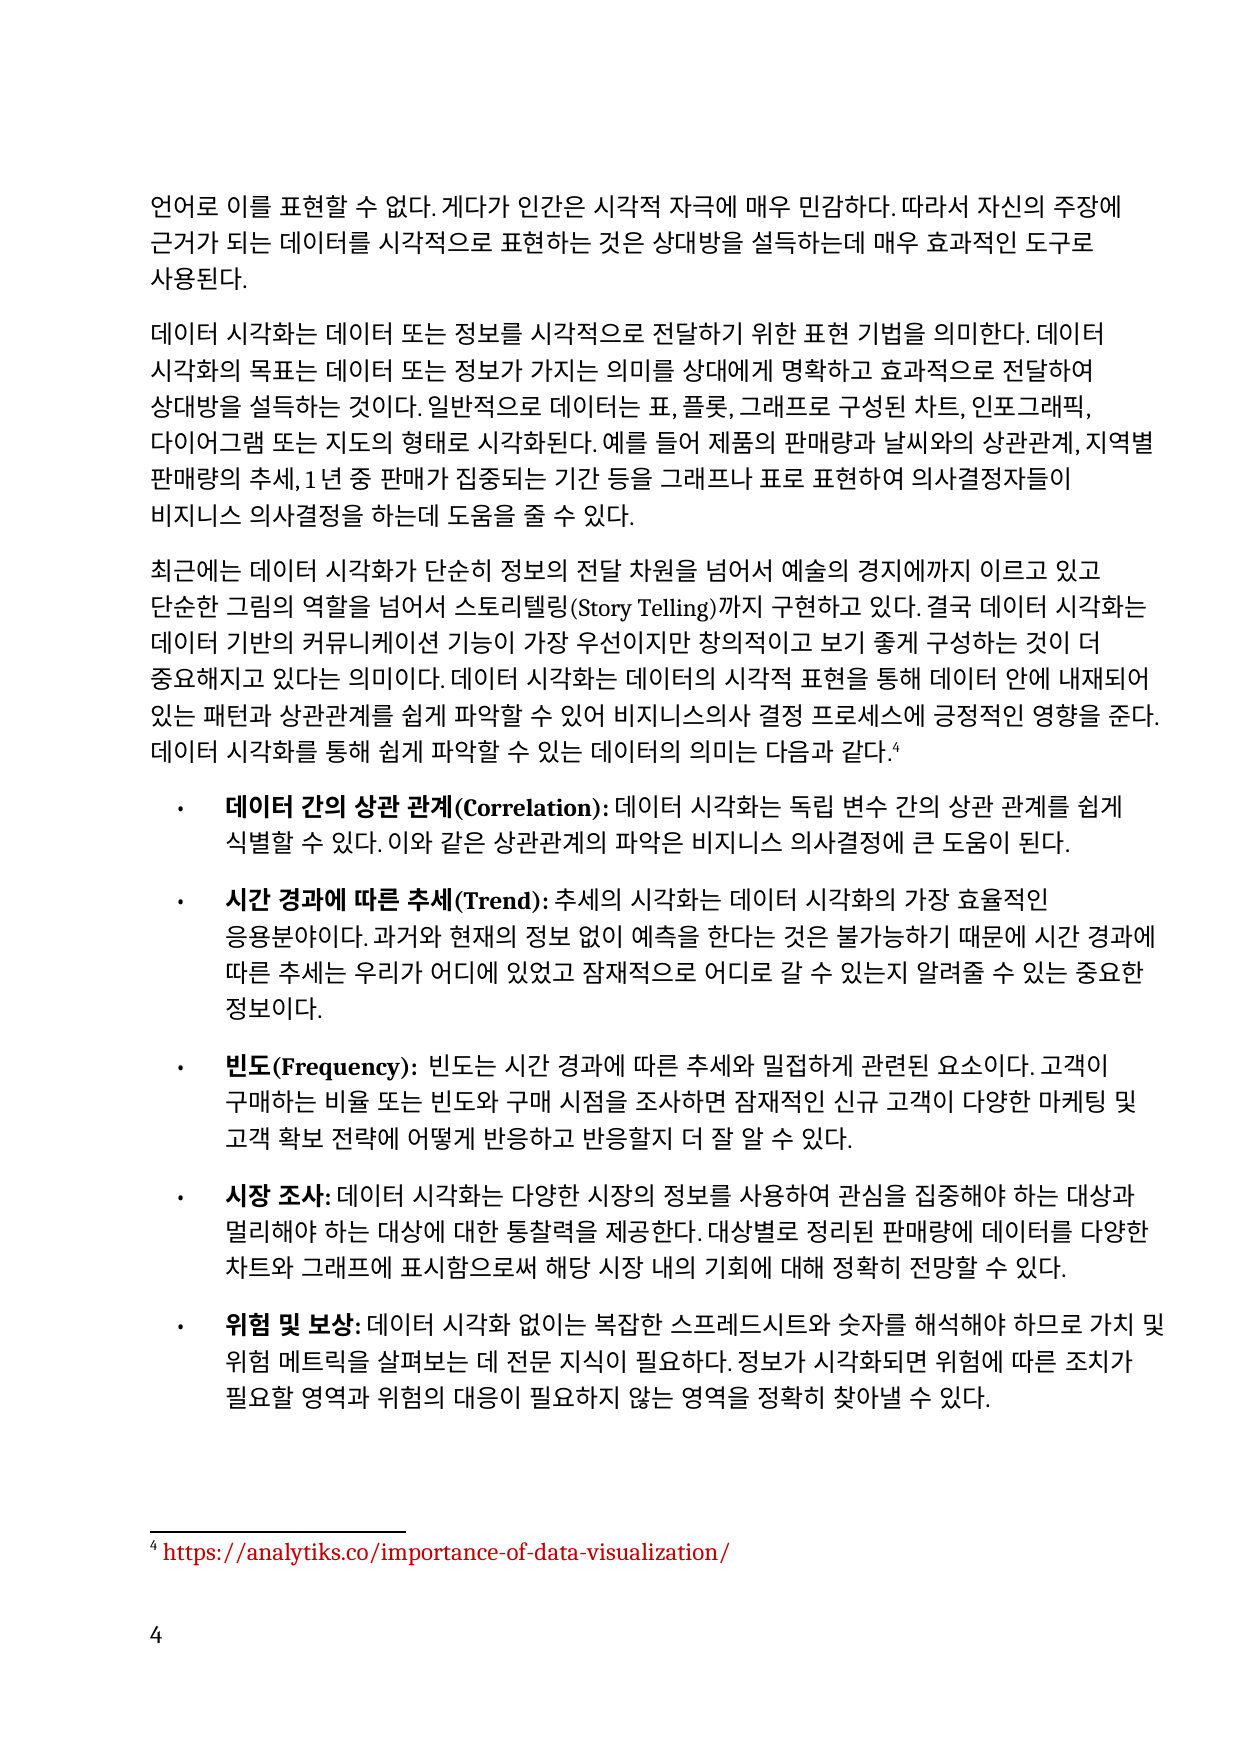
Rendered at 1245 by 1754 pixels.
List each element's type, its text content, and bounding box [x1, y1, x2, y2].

list 시장 조사: 데이터 시각화는 다양한 시장의 정보를 사용하여 관심을 집중해야 하는 대상과 멀리해야 하는 대상에 대한 통찰력을 제공한다. 대상별로 정리된 판매량에 데이터를 다양한 차트와 그래프에 표시함으로써 해당 시장 내의 기회에 대해 정확히 전망할 수 있다. [175, 1176, 1170, 1285]
list 시간 경과에 따른 추세(Trend): 추세의 시각화는 데이터 시각화의 가장 효율적인 응용분야이다. 과거와 현재의 정보 없이 예측을 한다는 것은 불가능하기 때문에 시간 경과에 따른 추세는 우리가 어디에 있었고 잠재적으로 어디로 갈 수 있는지 알려줄 수 있는 중요한 정보이다. [175, 881, 1170, 1026]
text 데이터 시각화는 데이터 또는 정보를 시각적으로 전달하기 위한 표현 기법을 의미한다. 데이터 시각화의 목표는 데이터 또는 정보가 가지는 의미를 상대에게 명확하고 효과적으로 전달하여 상대방을 설득하는 것이다. 일반적으로 데이터는 표, 플롯, 그래프로 구성된 차트, 인포그래픽, 다이어그램 또는 지도의 형태로 시각화된다. 예를 들어 제품의 판매량과 날씨와의 상관관계, 지역별 판매량의 추세, 1년 중 판매가 집중되는 기간 등을 그래프나 표로 표현하여 의사결정자들이 비지니스 의사결정을 하는데 도움을 줄 수 있다. [150, 315, 1170, 532]
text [150, 187, 1170, 296]
list 빈도(Frequency): 빈도는 시간 경과에 따른 추세와 밀접하게 관련된 요소이다. 고객이 구매하는 비율 또는 빈도와 구매 시점을 조사하면 잠재적인 신규 고객이 다양한 마케팅 및 고객 확보 전략에 어떻게 반응하고 반응할지 더 잘 알 수 있다. [175, 1047, 1170, 1155]
list 데이터 간의 상관 관계(Correlation): 데이터 시각화는 독립 변수 간의 상관 관계를 쉽게 식별할 수 있다. 이와 같은 상관관계의 파악은 비지니스 의사결정에 큰 도움이 된다. [175, 787, 1170, 860]
text 최근에는 데이터 시각화가 단순히 정보의 전달 차원을 넘어서 예술의 경지에까지 이르고 있고 단순한 그림의 역할을 넘어서 스토리텔링(Story Telling)까지 구현하고 있다. 결국 데이터 시각화는 데이터 기반의 커뮤니케이션 기능이 가장 우선이지만 창의적이고 보기 좋게 구성하는 것이 더 중요해지고 있다는 의미이다. 데이터 시각화는 데이터의 시각적 표현을 통해 데이터 안에 내재되어 있는 패턴과 상관관계를 쉽게 파악할 수 있어 비지니스의사 결정 프로세스에 긍정적인 영향을 준다. 데이터 시각화를 통해 쉽게 파악할 수 있는 데이터의 의미는 다음과 같다. [150, 551, 1170, 769]
list 위험 및 보상: 데이터 시각화 없이는 복잡한 스프레드시트와 숫자를 해석해야 하므로 가치 및 위험 메트릭을 살펴보는 데 전문 지식이 필요하다. 정보가 시각화되면 위험에 따른 조치가 필요할 영역과 위험의 대응이 필요하지 않는 영역을 정확히 찾아낼 수 있다. [175, 1306, 1170, 1414]
